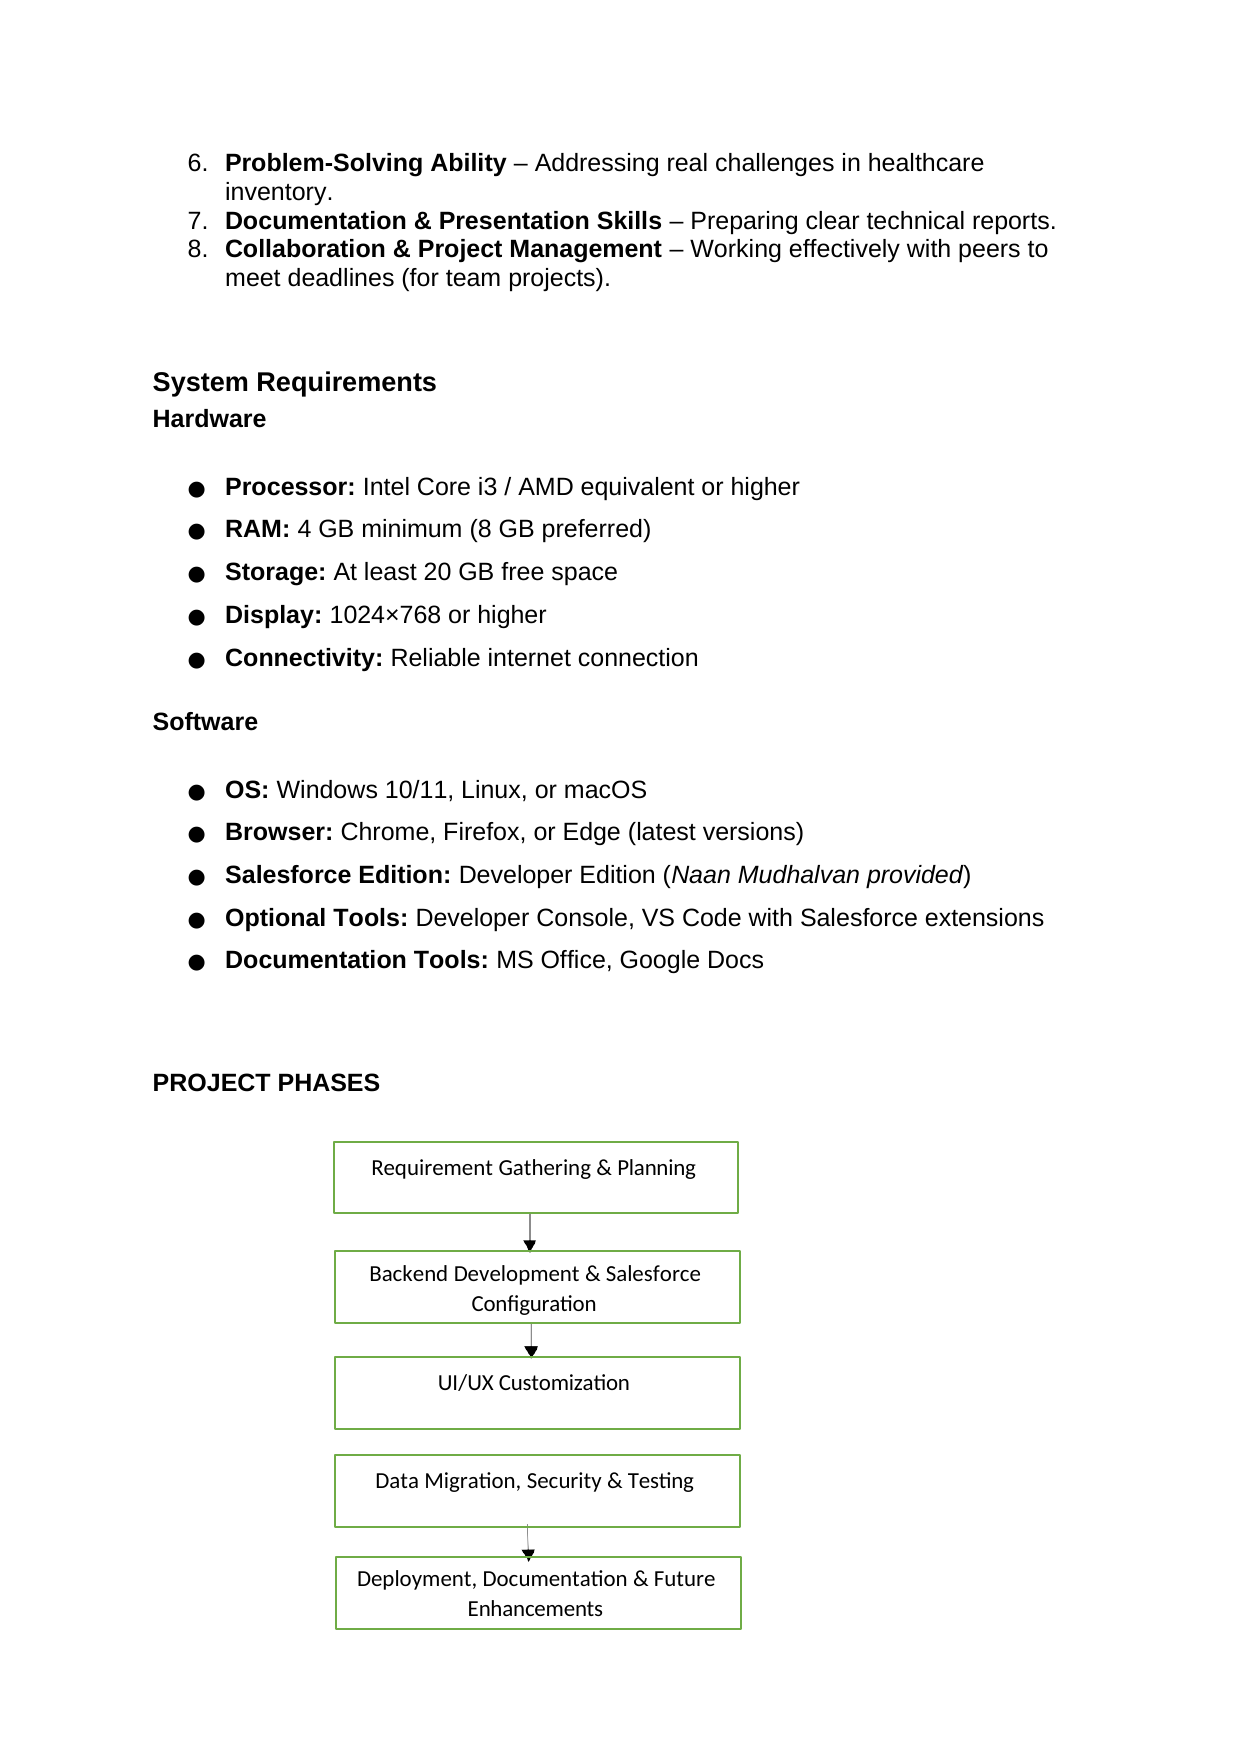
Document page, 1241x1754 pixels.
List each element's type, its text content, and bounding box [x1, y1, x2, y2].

list Problem-Solving Ability – Addressing real challenges in healthcare inventory. [187, 148, 985, 206]
list OS: Windows 10/11, Linux, or macOS [187, 767, 1166, 810]
list RAM: 4 GB minimum (8 GB preferred) [187, 507, 1166, 550]
picture [521, 1528, 535, 1556]
list Collaboration & Project Management – Working effectively with peers to meet deadlines (for team projects). [187, 234, 1049, 292]
list Documentation Tools: MS Office, Google Docs [187, 938, 1166, 981]
subtitle PROJECT PHASES [150, 1068, 1166, 1097]
subtitle Hardware [150, 404, 1166, 433]
list Display: 1024×768 or higher [187, 592, 1166, 635]
subtitle Software [150, 707, 1166, 736]
subtitle System Requirements [150, 366, 1166, 397]
list Salesforce Edition: Developer Edition (Naan Mudhalvan provided) [187, 853, 1166, 895]
picture [521, 1558, 535, 1562]
picture [524, 1324, 538, 1356]
picture [523, 1214, 536, 1250]
list Browser: Chrome, Firefox, or Edge (latest versions) [187, 810, 1166, 853]
list Storage: At least 20 GB free space [187, 550, 1166, 592]
list Connectivity: Reliable internet connection [187, 635, 1166, 678]
list Optional Tools: Developer Console, VS Code with Salesforce extensions [187, 895, 1166, 938]
list Processor: Intel Core i3 / AMD equivalent or higher [187, 464, 1166, 507]
list Documentation & Presentation Skills – Preparing clear technical reports. [187, 206, 1166, 234]
